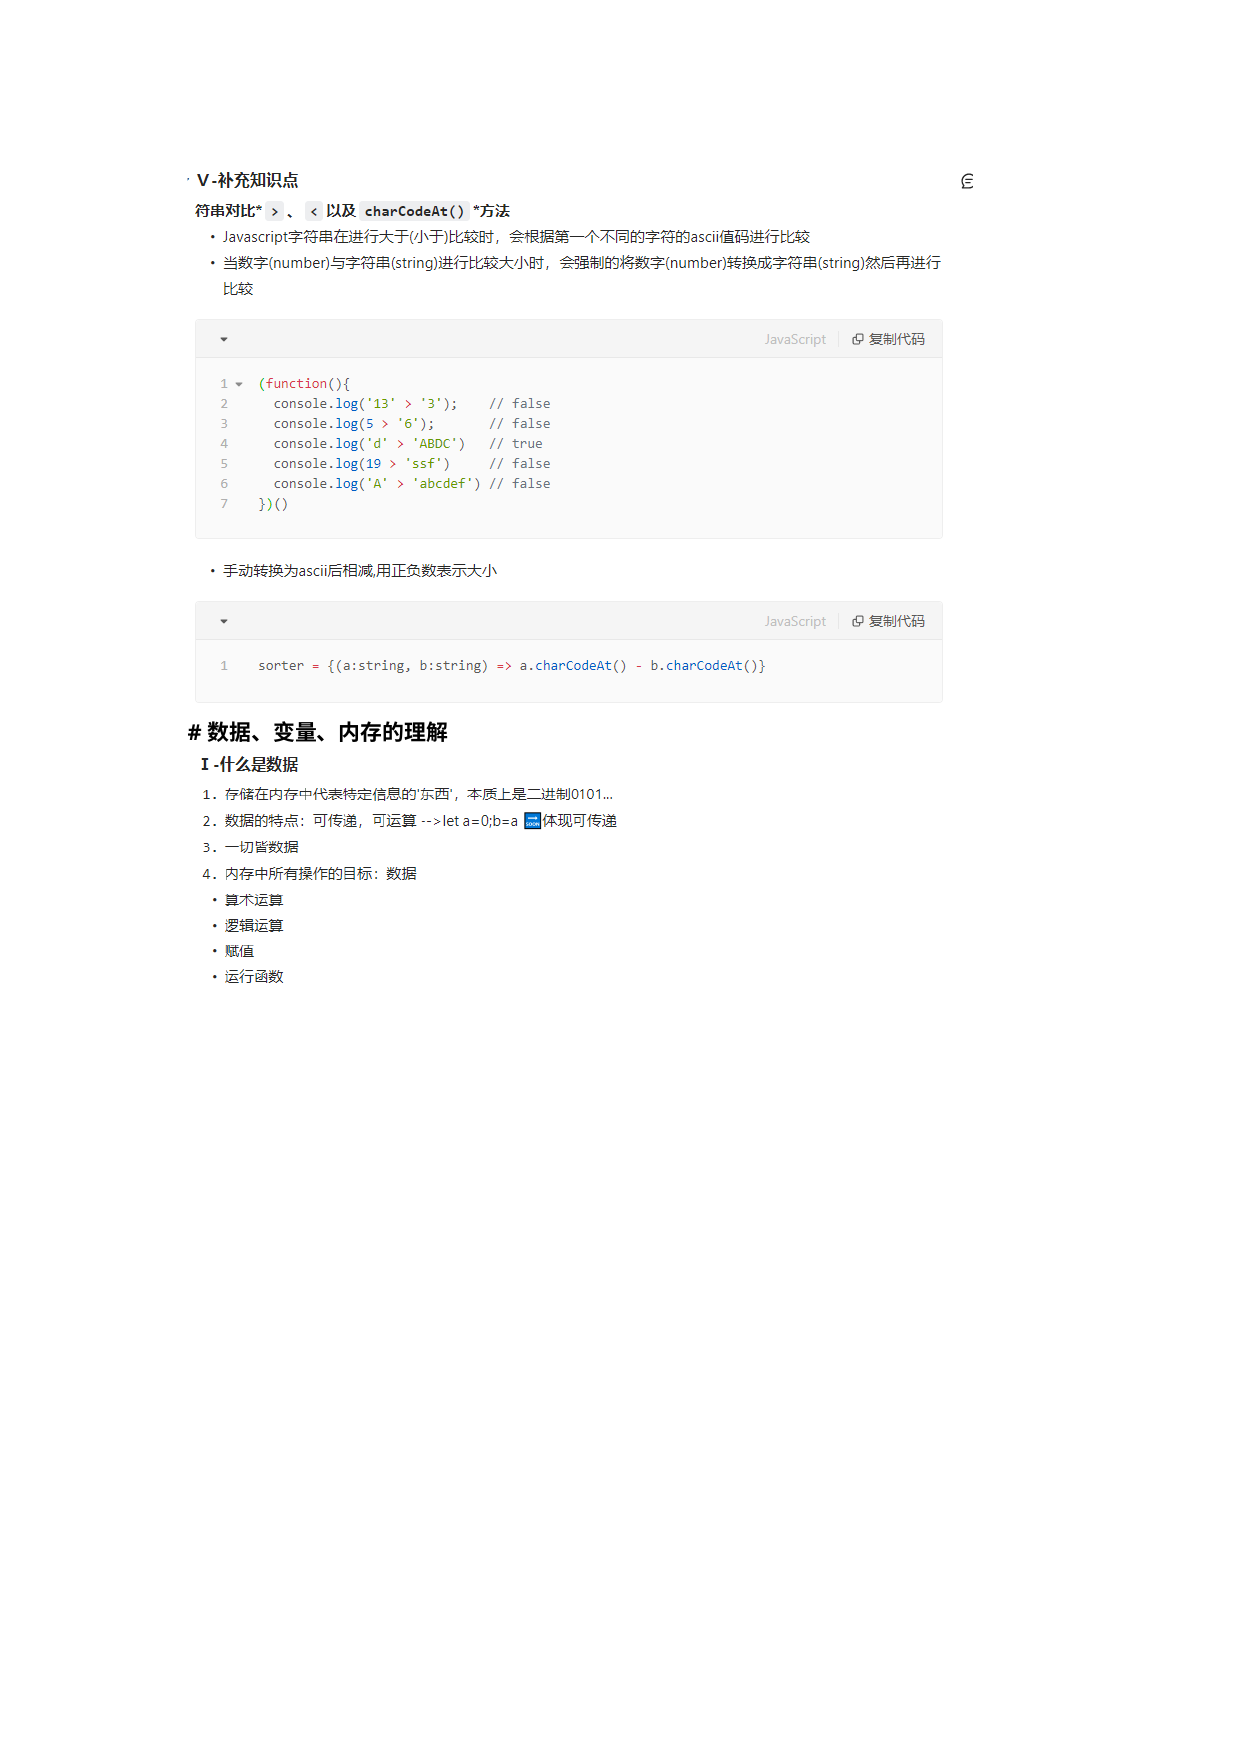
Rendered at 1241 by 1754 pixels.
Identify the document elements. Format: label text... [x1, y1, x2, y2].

picture [187, 747, 896, 996]
text # 数据、变量、内存的理解 [187, 714, 1053, 747]
picture [187, 162, 973, 706]
